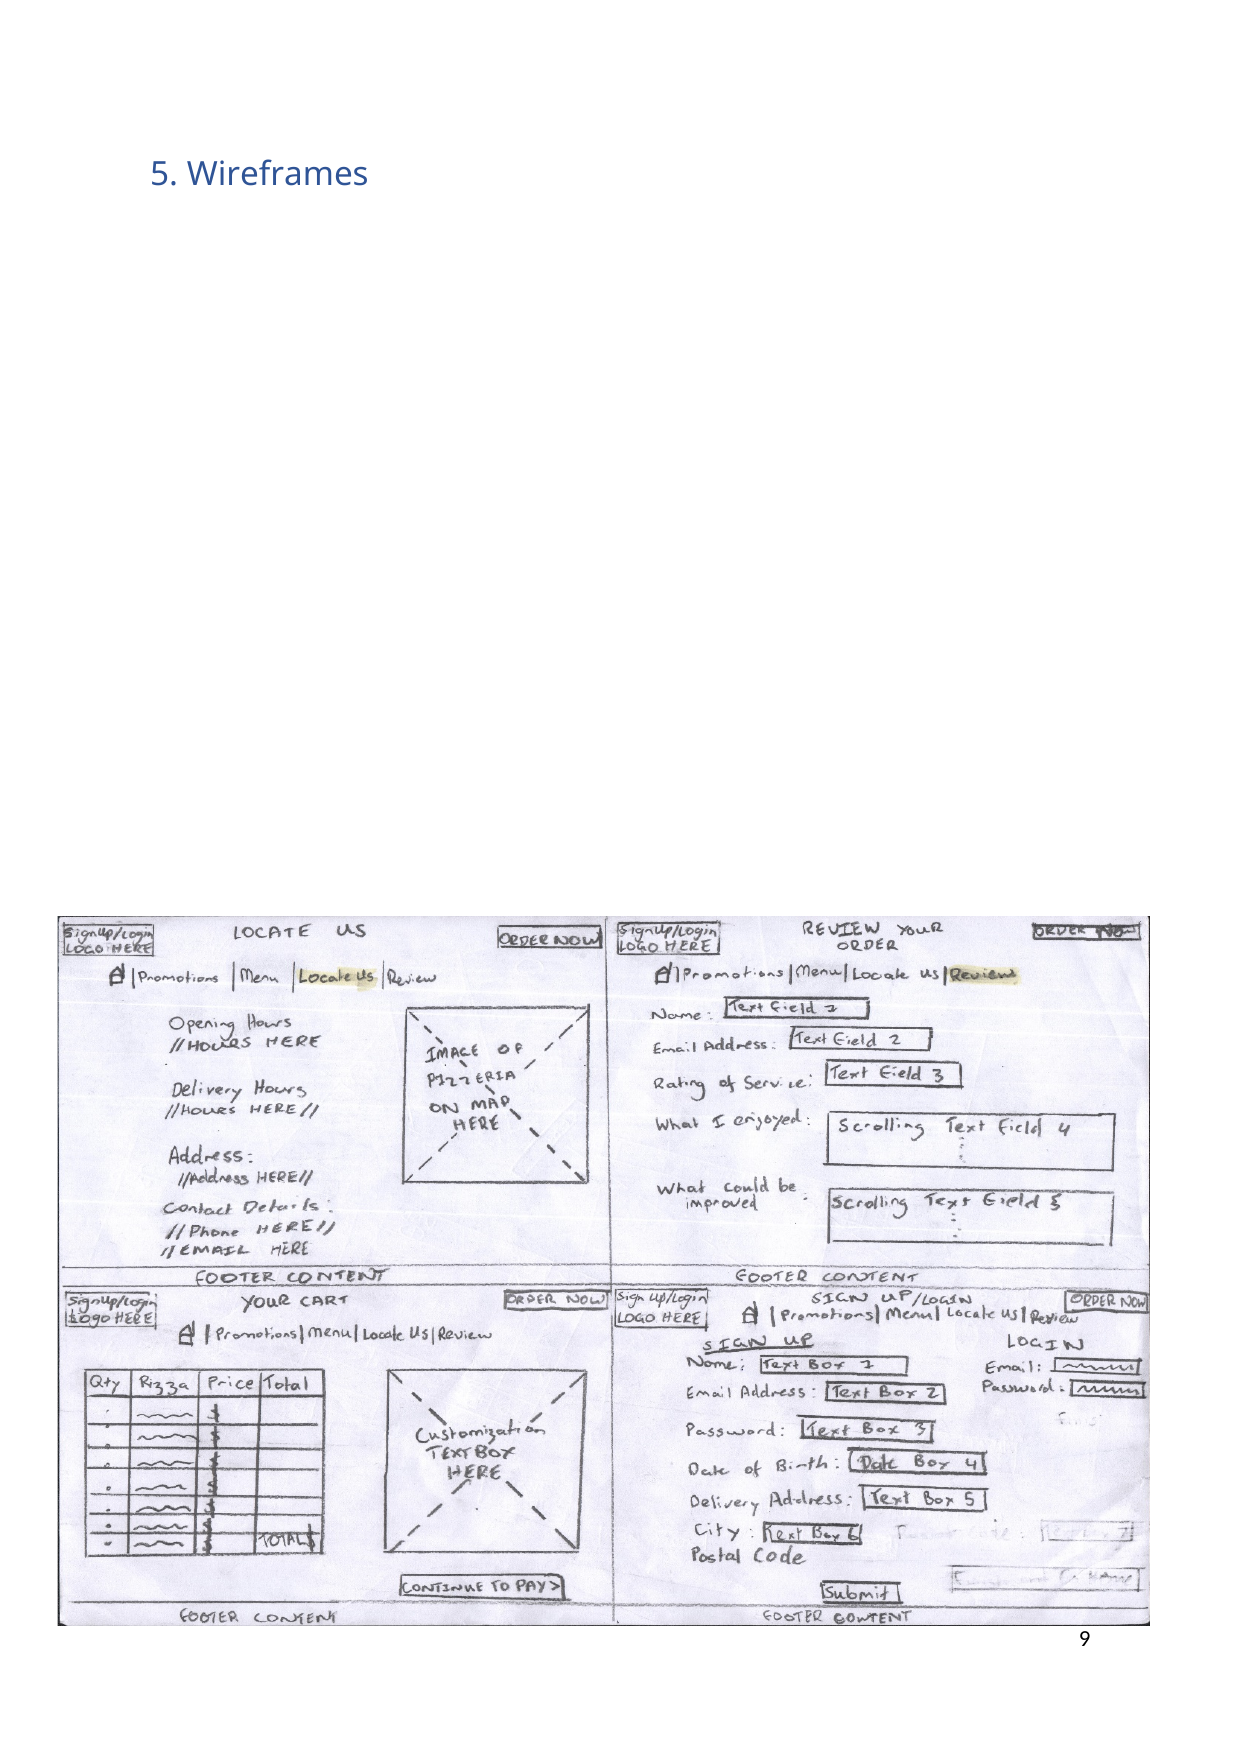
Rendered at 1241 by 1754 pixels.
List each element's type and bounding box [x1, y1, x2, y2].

picture [57, 916, 1150, 1626]
